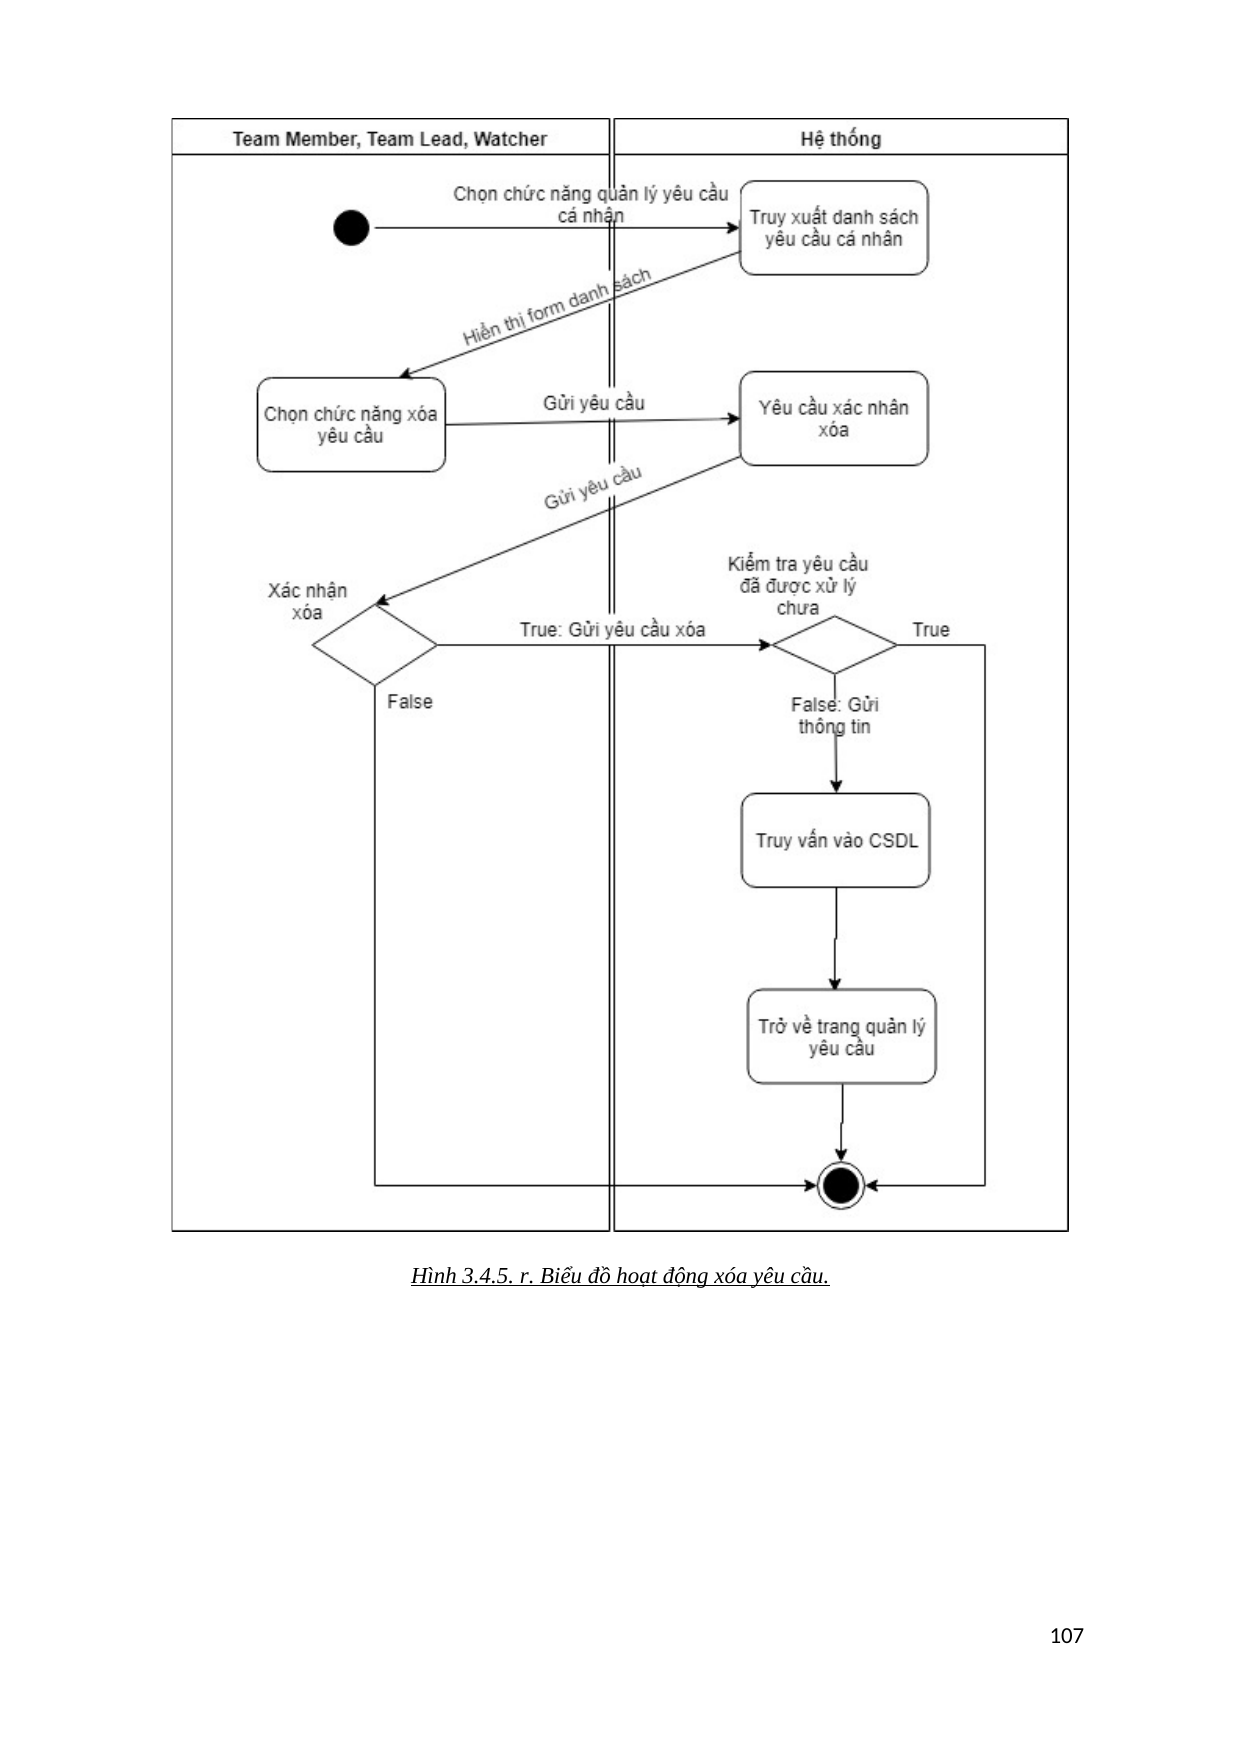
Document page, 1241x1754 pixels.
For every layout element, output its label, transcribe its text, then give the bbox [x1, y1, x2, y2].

text Hình 3.4.5. r. Biểu đồ hoạt động xóa yêu cầu. [118, 1262, 1122, 1289]
picture [171, 118, 1069, 1232]
